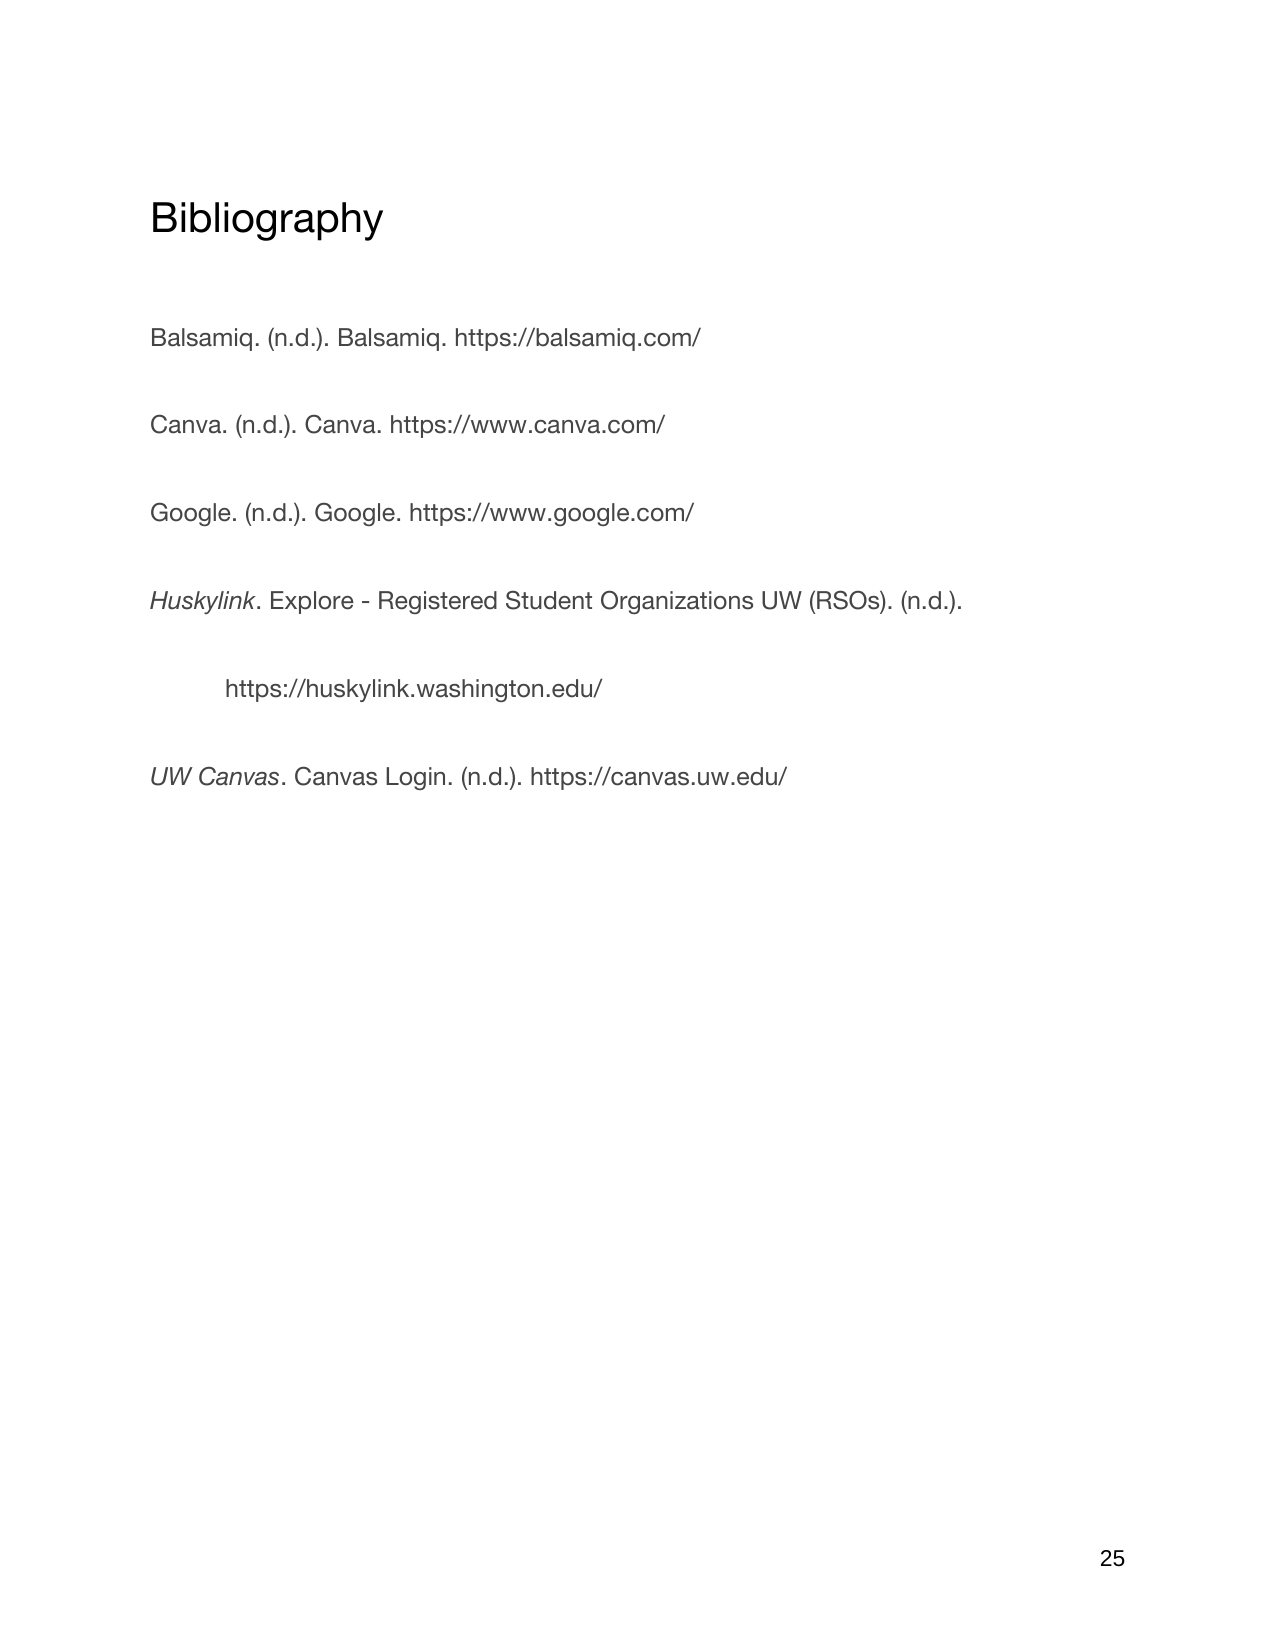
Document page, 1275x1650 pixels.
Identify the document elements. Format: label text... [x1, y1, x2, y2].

text Balsamiq. (n.d.). Balsamiq. https://balsamiq.com/ [150, 322, 1125, 353]
subtitle Bibliography [150, 192, 1125, 244]
text Canva. (n.d.). Canva. https://www.canva.com/ [150, 409, 1125, 441]
text Google. (n.d.). Google. https://www.google.com/ [150, 497, 1125, 529]
text Huskylink. Explore - Registered Student Organizations UW (RSOs). (n.d.). [150, 585, 1125, 617]
text UW Canvas. Canvas Login. (n.d.). https://canvas.uw.edu/ [150, 761, 1125, 793]
text https://huskylink.washington.edu/ [150, 673, 1125, 705]
